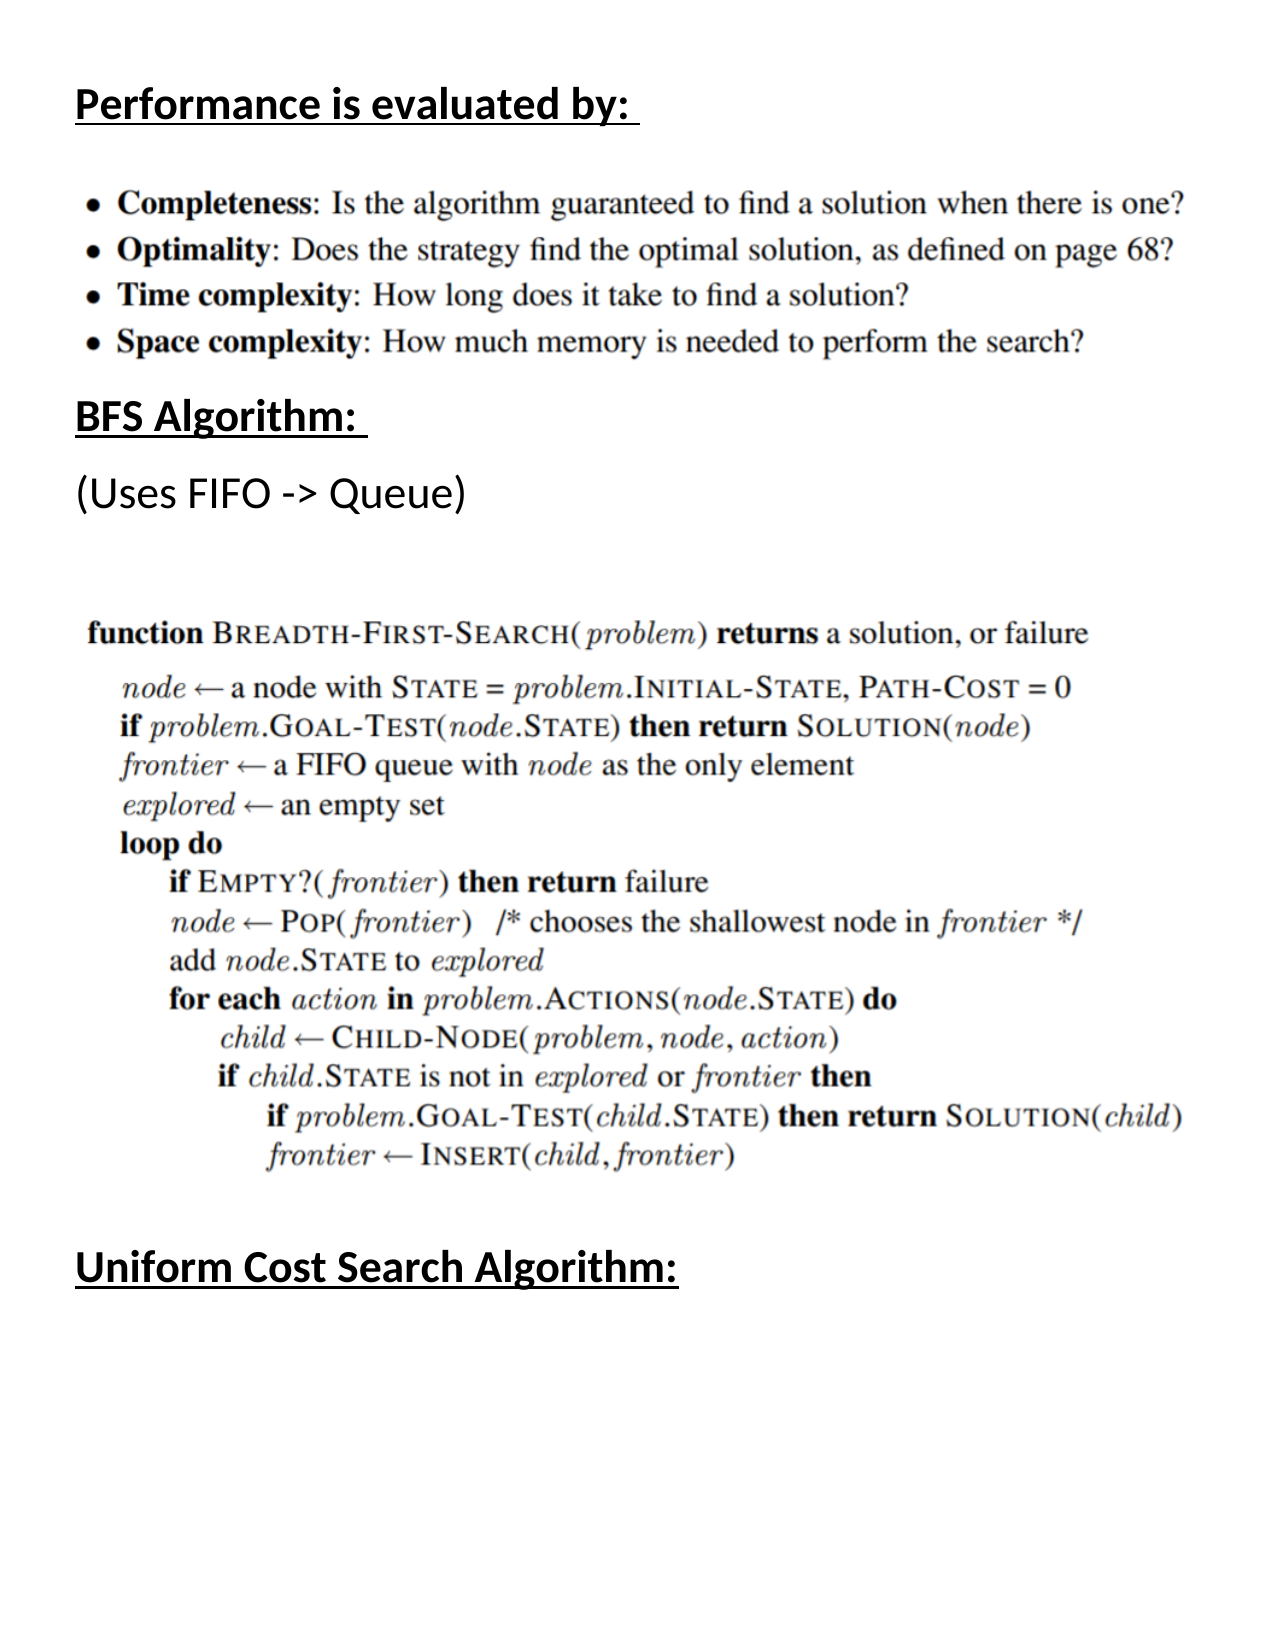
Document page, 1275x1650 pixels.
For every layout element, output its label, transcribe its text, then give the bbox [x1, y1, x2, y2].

picture [75, 187, 1196, 362]
text BFS Algorithm: [75, 229, 1200, 443]
picture [75, 607, 1196, 1189]
text (Uses FIFO -> Queue) [75, 464, 1200, 520]
text Uniform Cost Search Algorithm: [75, 849, 1200, 1294]
text Performance is evaluated by: [75, 75, 1200, 131]
